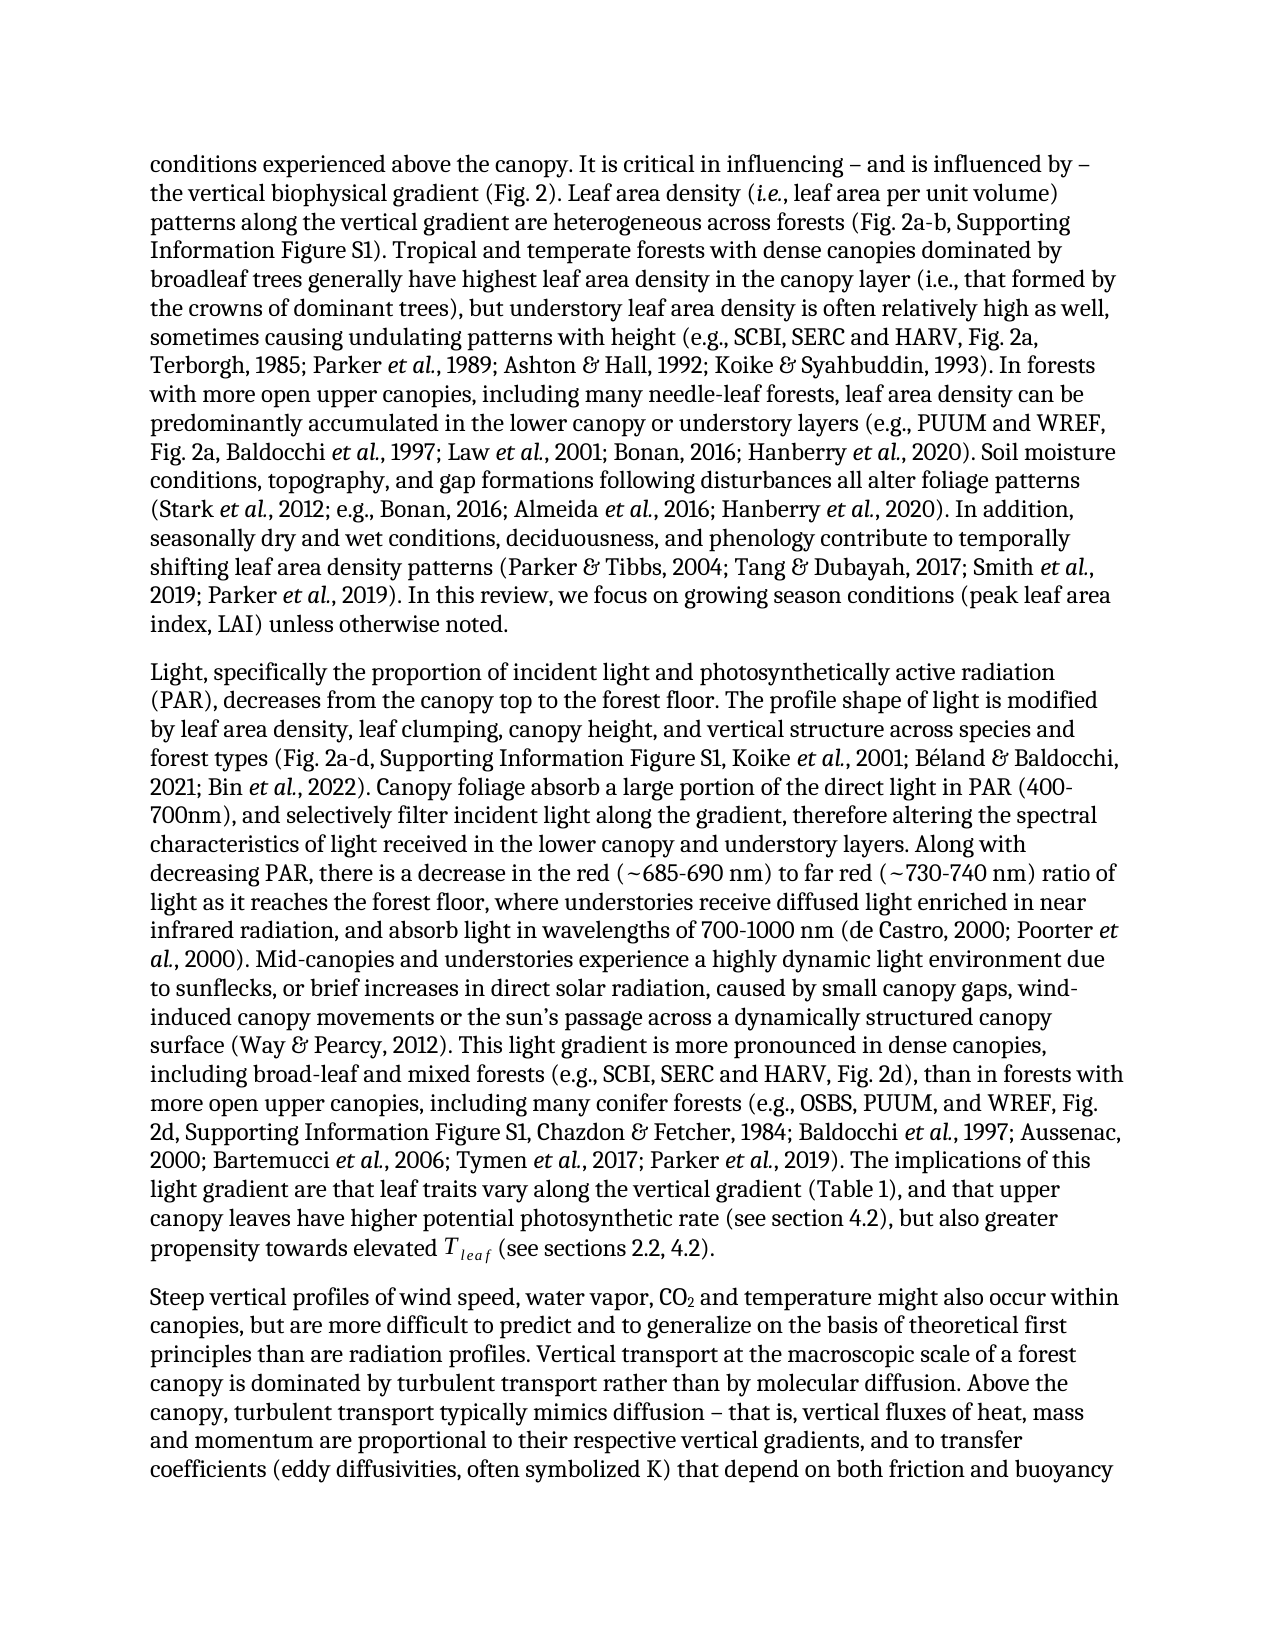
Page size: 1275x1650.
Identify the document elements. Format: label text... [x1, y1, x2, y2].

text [150, 1283, 1125, 1484]
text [150, 150, 1125, 639]
text Light, specifically the proportion of incident light and photosynthetically active radiation (PAR), decreases from the canopy top to the forest floor. The profile shape of light is modified by leaf area density, leaf clumping, canopy height, and vertical structure across species and forest types (Fig. 2a-d, Supporting Information Figure S1, Koike et al., 2001; Béland & Baldocchi, 2021; Bin et al., 2022). Canopy foliage absorb a large portion of the direct light in PAR (400-700nm), and selectively filter incident light along the gradient, therefore altering the spectral characteristics of light received in the lower canopy and understory layers. Along with decreasing PAR, there is a decrease in the red (~685-690 nm) to far red (~730-740 nm) ratio of light as it reaches the forest floor, where understories receive diffused light enriched in near infrared radiation, and absorb light in wavelengths of 700-1000 nm (de Castro, 2000; Poorter et al., 2000). Mid-canopies and understories experience a highly dynamic light environment due to sunflecks, or brief increases in direct solar radiation, caused by small canopy gaps, wind-induced canopy movements or the sun’s passage across a dynamically structured canopy surface (Way & Pearcy, 2012). This light gradient is more pronounced in dense canopies, including broad-leaf and mixed forests (e.g., SCBI, SERC and HARV, Fig. 2d), than in forests with more open upper canopies, including many conifer forests (e.g., OSBS, PUUM, and WREF, Fig. 2d, Supporting Information Figure S1, Chazdon & Fetcher, 1984; Baldocchi et al., 1997; Aussenac, 2000; Bartemucci et al., 2006; Tymen et al., 2017; Parker et al., 2019). The implications of this light gradient are that leaf traits vary along the vertical gradient (Table 1), and that upper canopy leaves have higher potential photosynthetic rate (see section 4.2), but also greater propensity towards elevated (see sections 2.2, 4.2). [150, 657, 1125, 1264]
